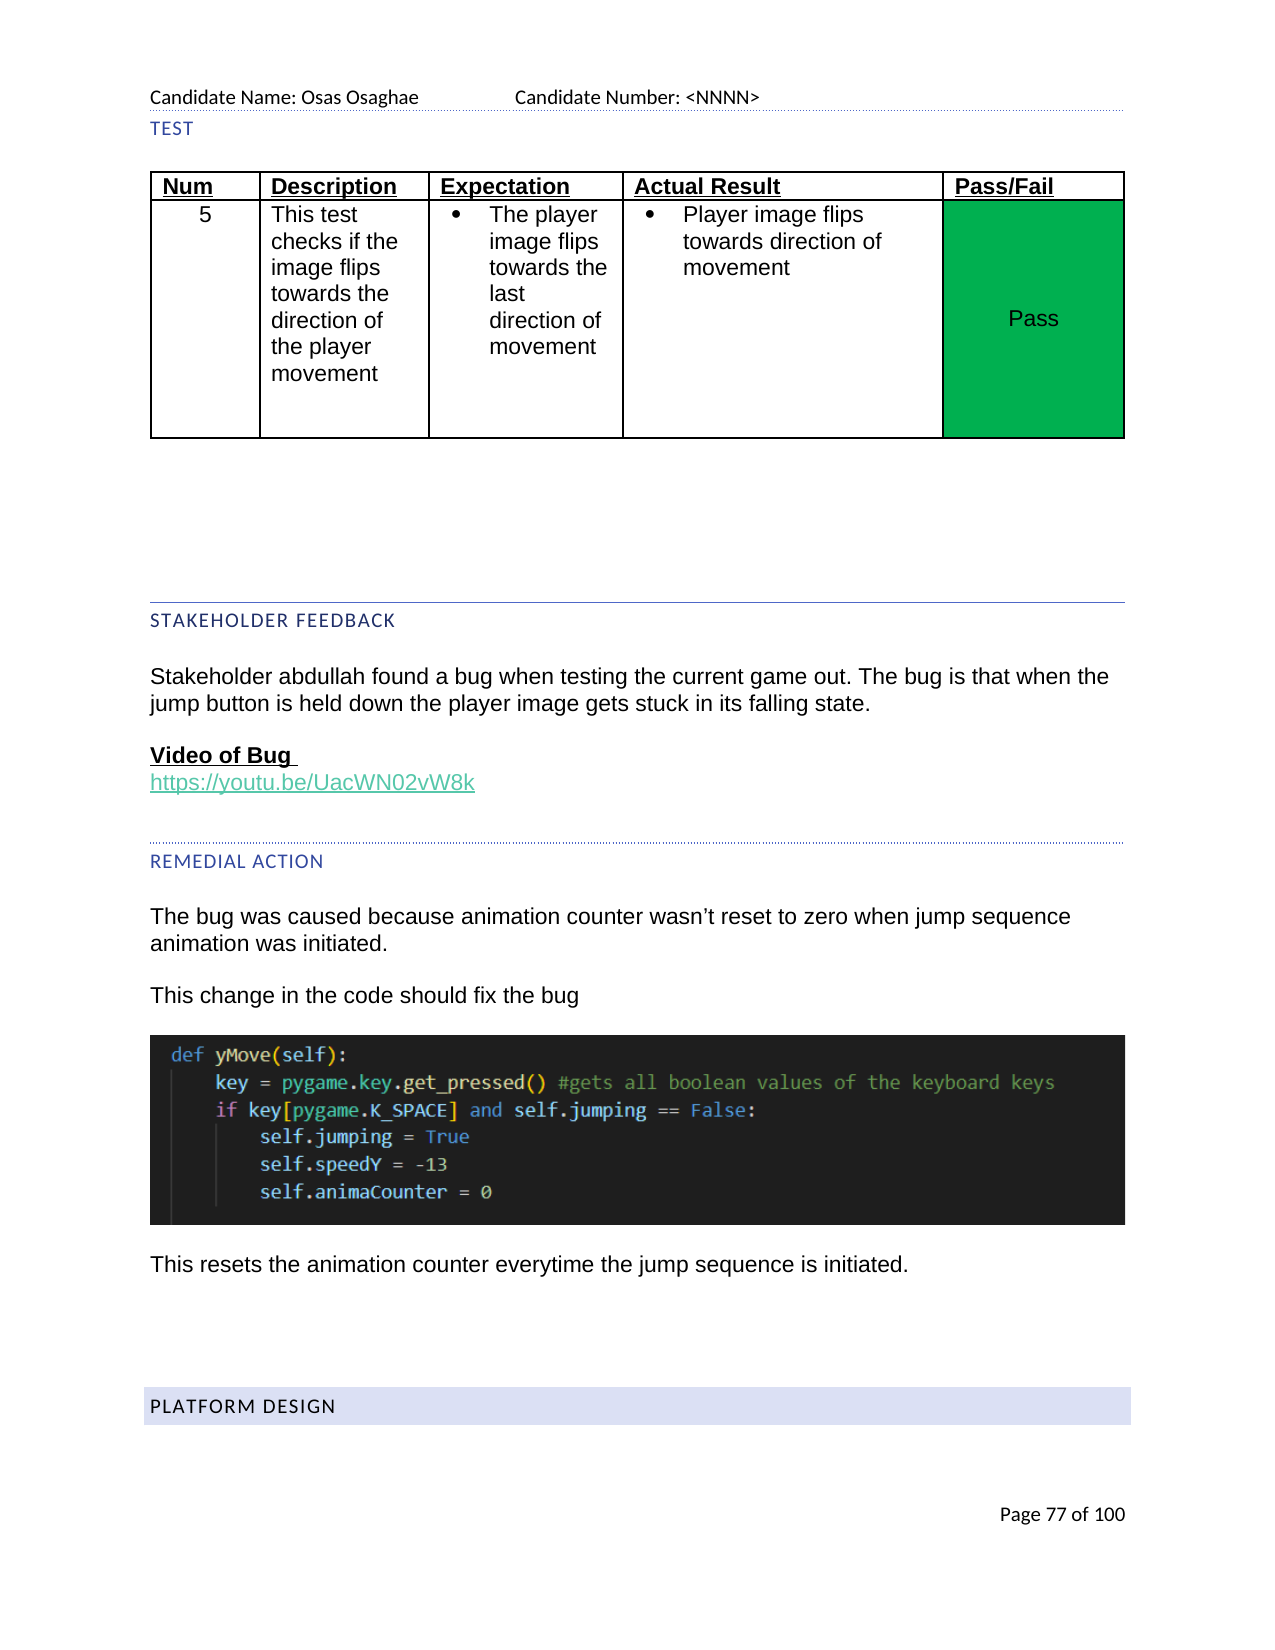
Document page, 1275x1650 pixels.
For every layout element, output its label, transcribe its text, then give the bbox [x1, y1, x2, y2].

picture [150, 1035, 1125, 1225]
text This change in the code should fix the bug [150, 982, 1125, 1009]
text This resets the animation counter everytime the jump sequence is initiated. [150, 1251, 1125, 1277]
table_header Actual Result [624, 173, 942, 199]
text The bug was caused because animation counter wasn’t reset to zero when jump sequence animation was initiated. [150, 903, 1125, 956]
table_cell 5 [152, 201, 259, 437]
table_cell Pass [944, 201, 1123, 437]
table_header Description [261, 173, 428, 199]
text Stakeholder abdullah found a bug when testing the current game out. The bug is that when the jump button is held down the player image gets stuck in its falling state. [150, 663, 1125, 716]
table_cell Player image flips towards direction of movement [624, 201, 942, 437]
subtitle Remedial Action [150, 842, 1125, 873]
subtitle Platform Design [150, 1394, 1125, 1419]
subtitle Test [150, 109, 1125, 141]
table_header Num [152, 173, 259, 199]
table_cell The player image flips towards the last direction of movement [430, 201, 622, 437]
text Video of Bug [150, 742, 1125, 768]
table_cell This test checks if the image flips towards the direction of the player movement [261, 201, 428, 437]
subtitle StakeHolder Feedback [150, 603, 1125, 633]
text https://youtu.be/UacWN02vW8k [150, 768, 1125, 795]
table_header Expectation [430, 173, 622, 199]
table_header Pass/Fail [944, 173, 1123, 199]
